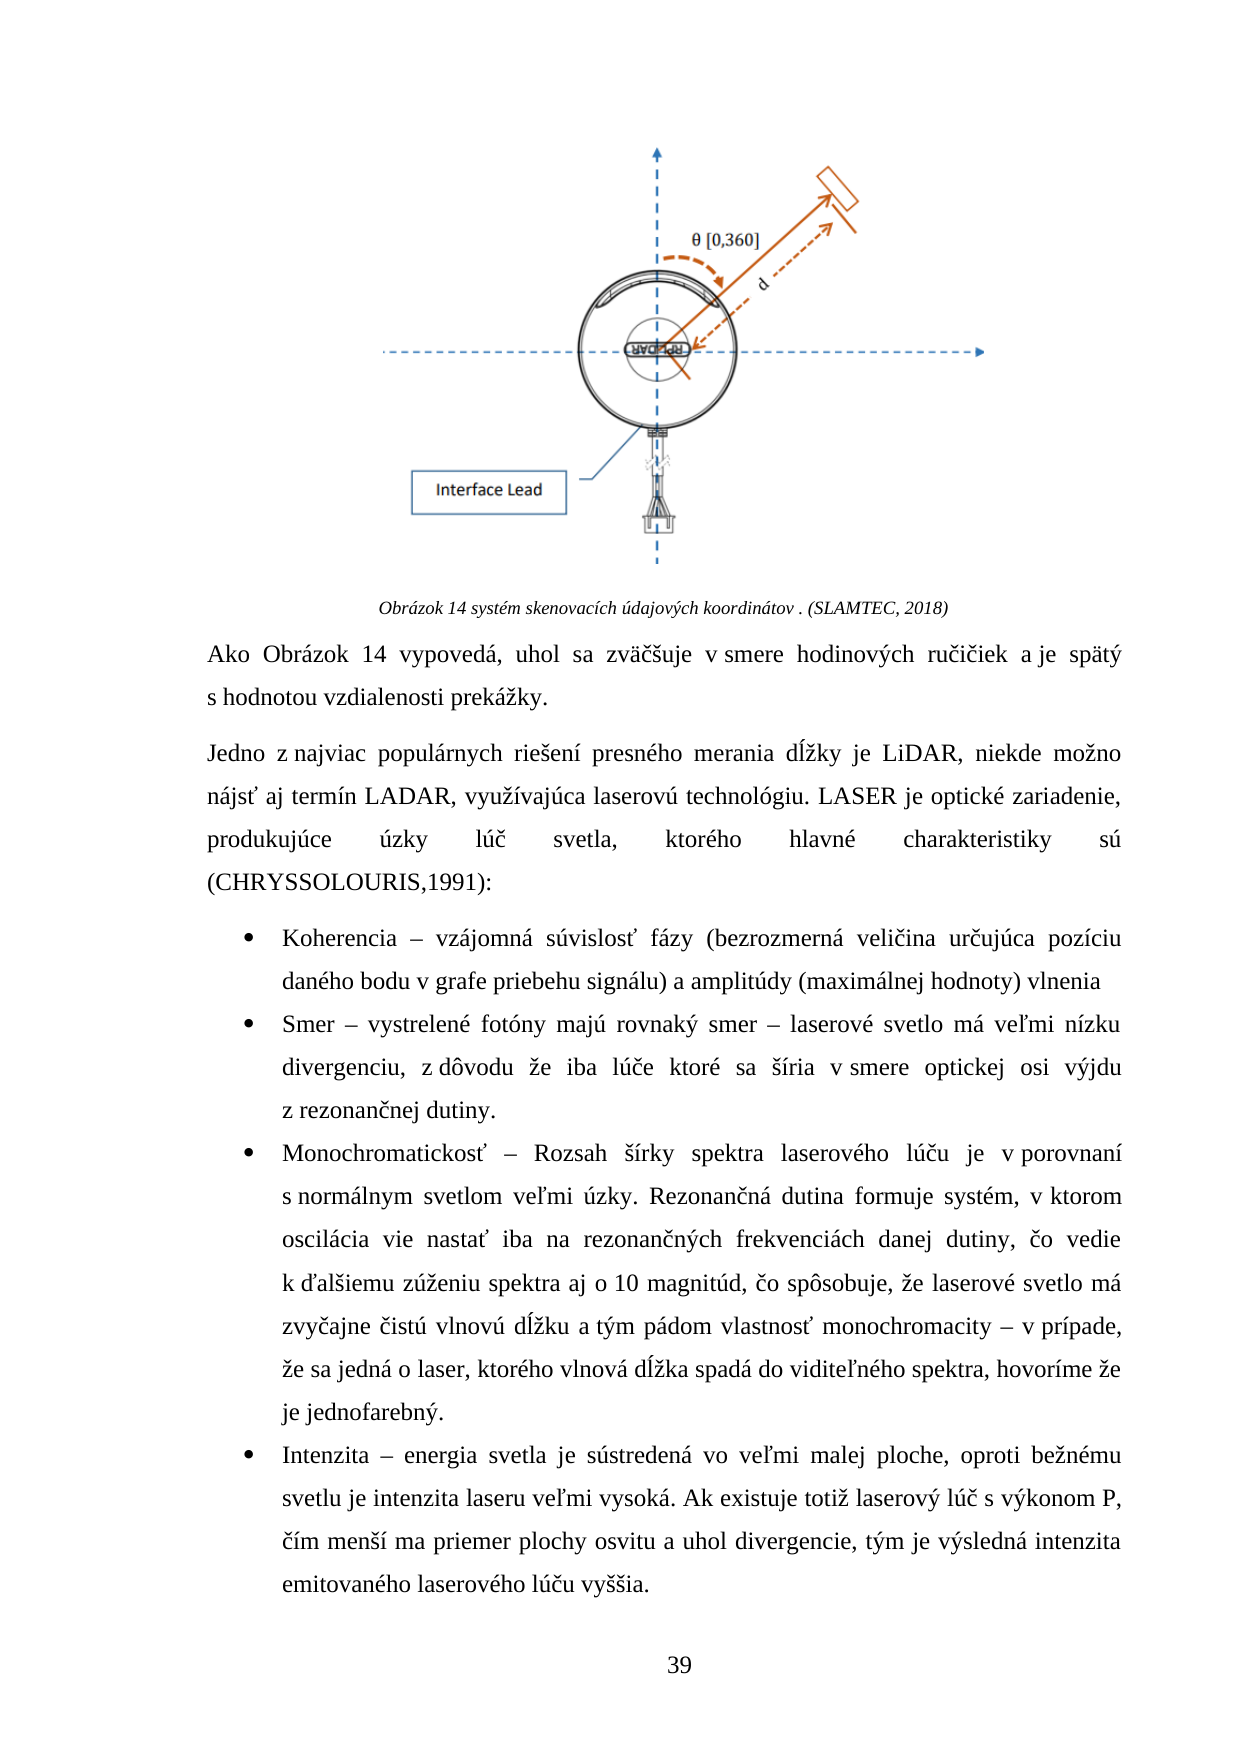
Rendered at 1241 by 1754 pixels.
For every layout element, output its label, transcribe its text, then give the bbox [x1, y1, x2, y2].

text Ako Obrázok 14 vypovedá, uhol sa zväčšuje v smere hodinových ručičiek a je spätý s hodnotou vzdialenosti prekážky. [207, 639, 1122, 711]
list Smer – vystrelené fotóny majú rovnaký smer – laserové svetlo má veľmi nízku divergenciu, z dôvodu že iba lúče ktoré sa šíria v smere optickej osi výjdu z rezonančnej dutiny. [244, 1009, 1122, 1124]
picture [383, 147, 984, 564]
list Intenzita – energia svetla je sústredená vo veľmi malej ploche, oproti bežnému svetlu je intenzita laseru veľmi vysoká. Ak existuje totiž laserový lúč s výkonom P, čím menší ma priemer plochy osvitu a uhol divergencie, tým je výsledná intenzita emitovaného laserového lúču vyššia. [244, 1440, 1122, 1598]
text Obrázok 14 systém skenovacích údajových koordinátov . (SLAMTEC, 2018) [207, 597, 1122, 618]
list Koherencia – vzájomná súvislosť fázy (bezrozmerná veličina určujúca pozíciu daného bodu v grafe priebehu signálu) a amplitúdy (maximálnej hodnoty) vlnenia [244, 923, 1122, 994]
list Monochromatickosť – Rozsah šírky spektra laserového lúču je v porovnaní s normálnym svetlom veľmi úzky. Rezonančná dutina formuje systém, v ktorom oscilácia vie nastať iba na rezonančných frekvenciách danej dutiny, čo vedie k ďalšiemu zúženiu spektra aj o 10 magnitúd, čo spôsobuje, že laserové svetlo má zvyčajne čistú vlnovú dĺžku a tým pádom vlastnosť monochromacity – v prípade, že sa jedná o laser, ktorého vlnová dĺžka spadá do viditeľného spektra, hovoríme že je jednofarebný. [244, 1138, 1122, 1426]
text Jedno z najviac populárnych riešení presného merania dĺžky je LiDAR, niekde možno nájsť aj termín LADAR, využívajúca laserovú technológiu. LASER je optické zariadenie, produkujúce úzky lúč svetla, ktorého hlavné charakteristiky sú (CHRYSSOLOURIS,1991): [207, 738, 1122, 896]
